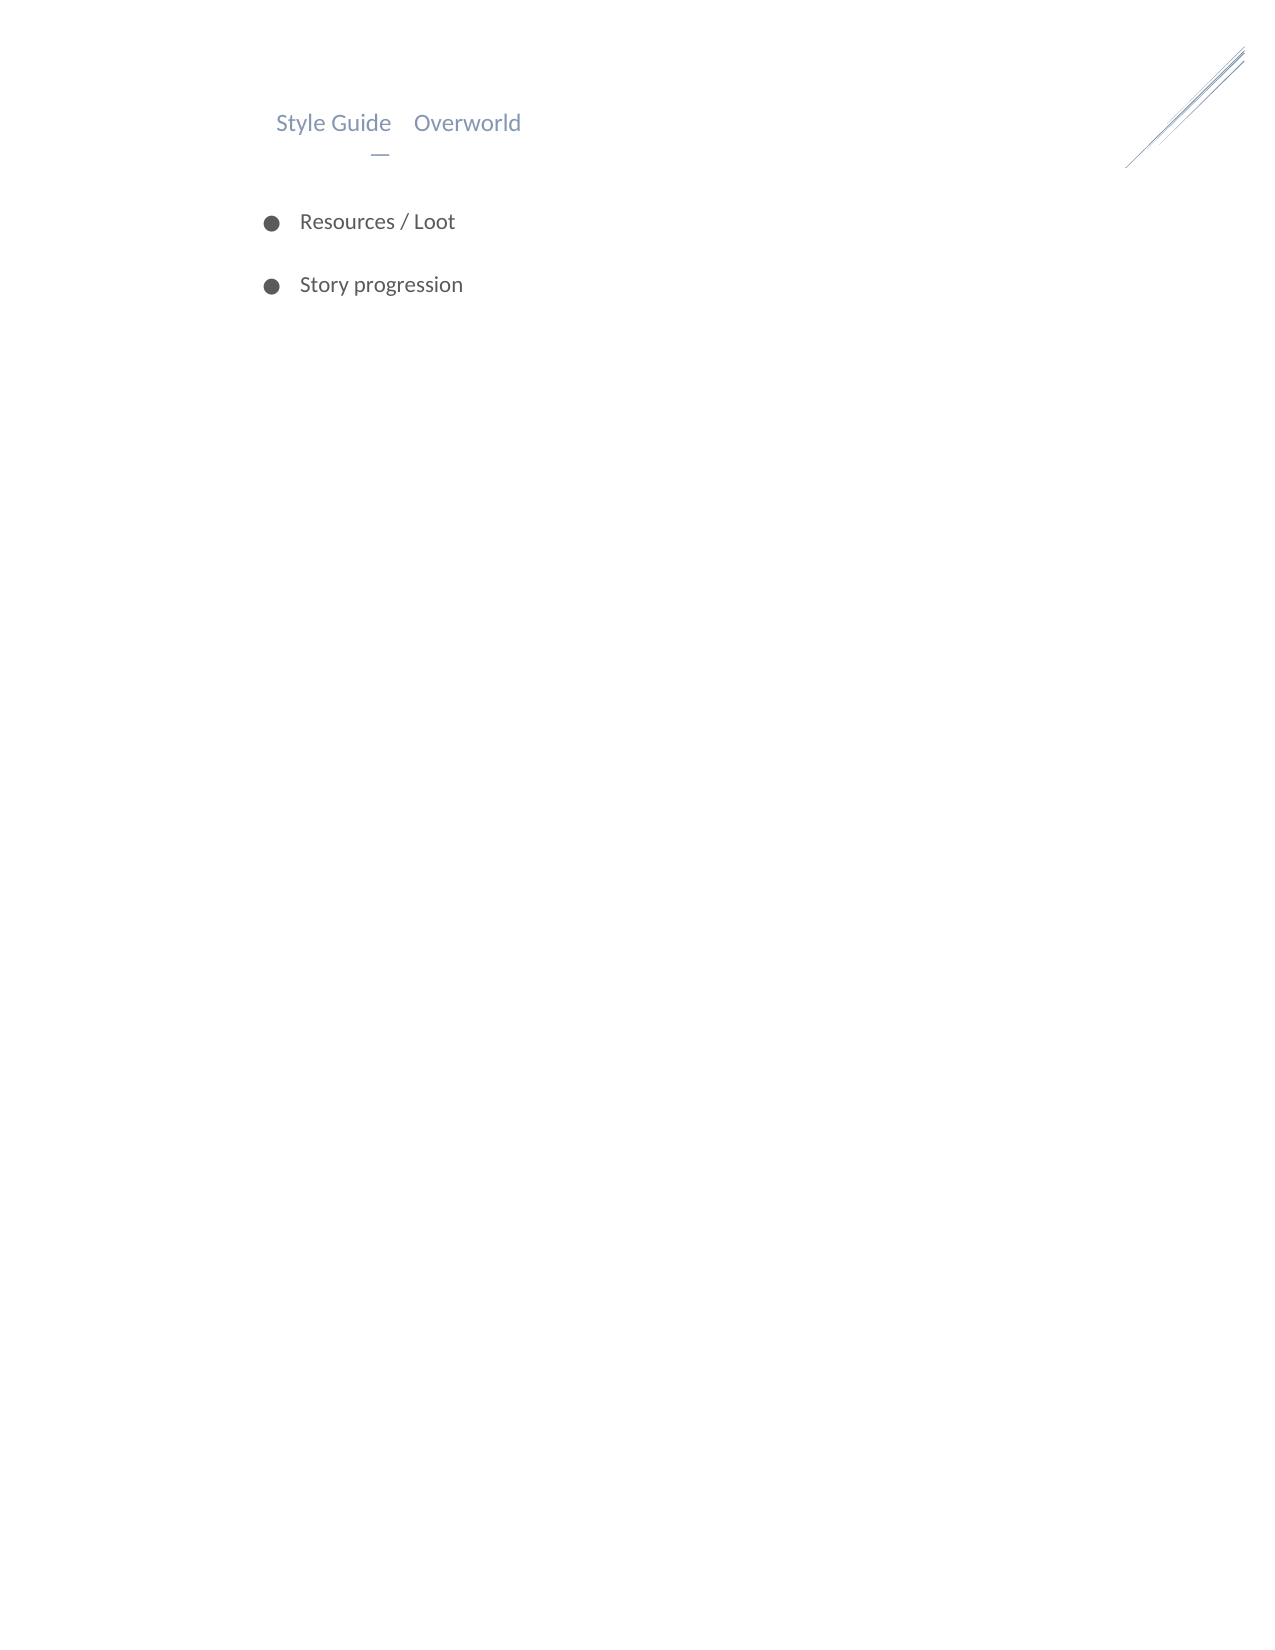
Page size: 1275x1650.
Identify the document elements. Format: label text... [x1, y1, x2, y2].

subtitle Resources / Loot [262, 199, 1125, 241]
subtitle Story progression [262, 261, 1125, 304]
